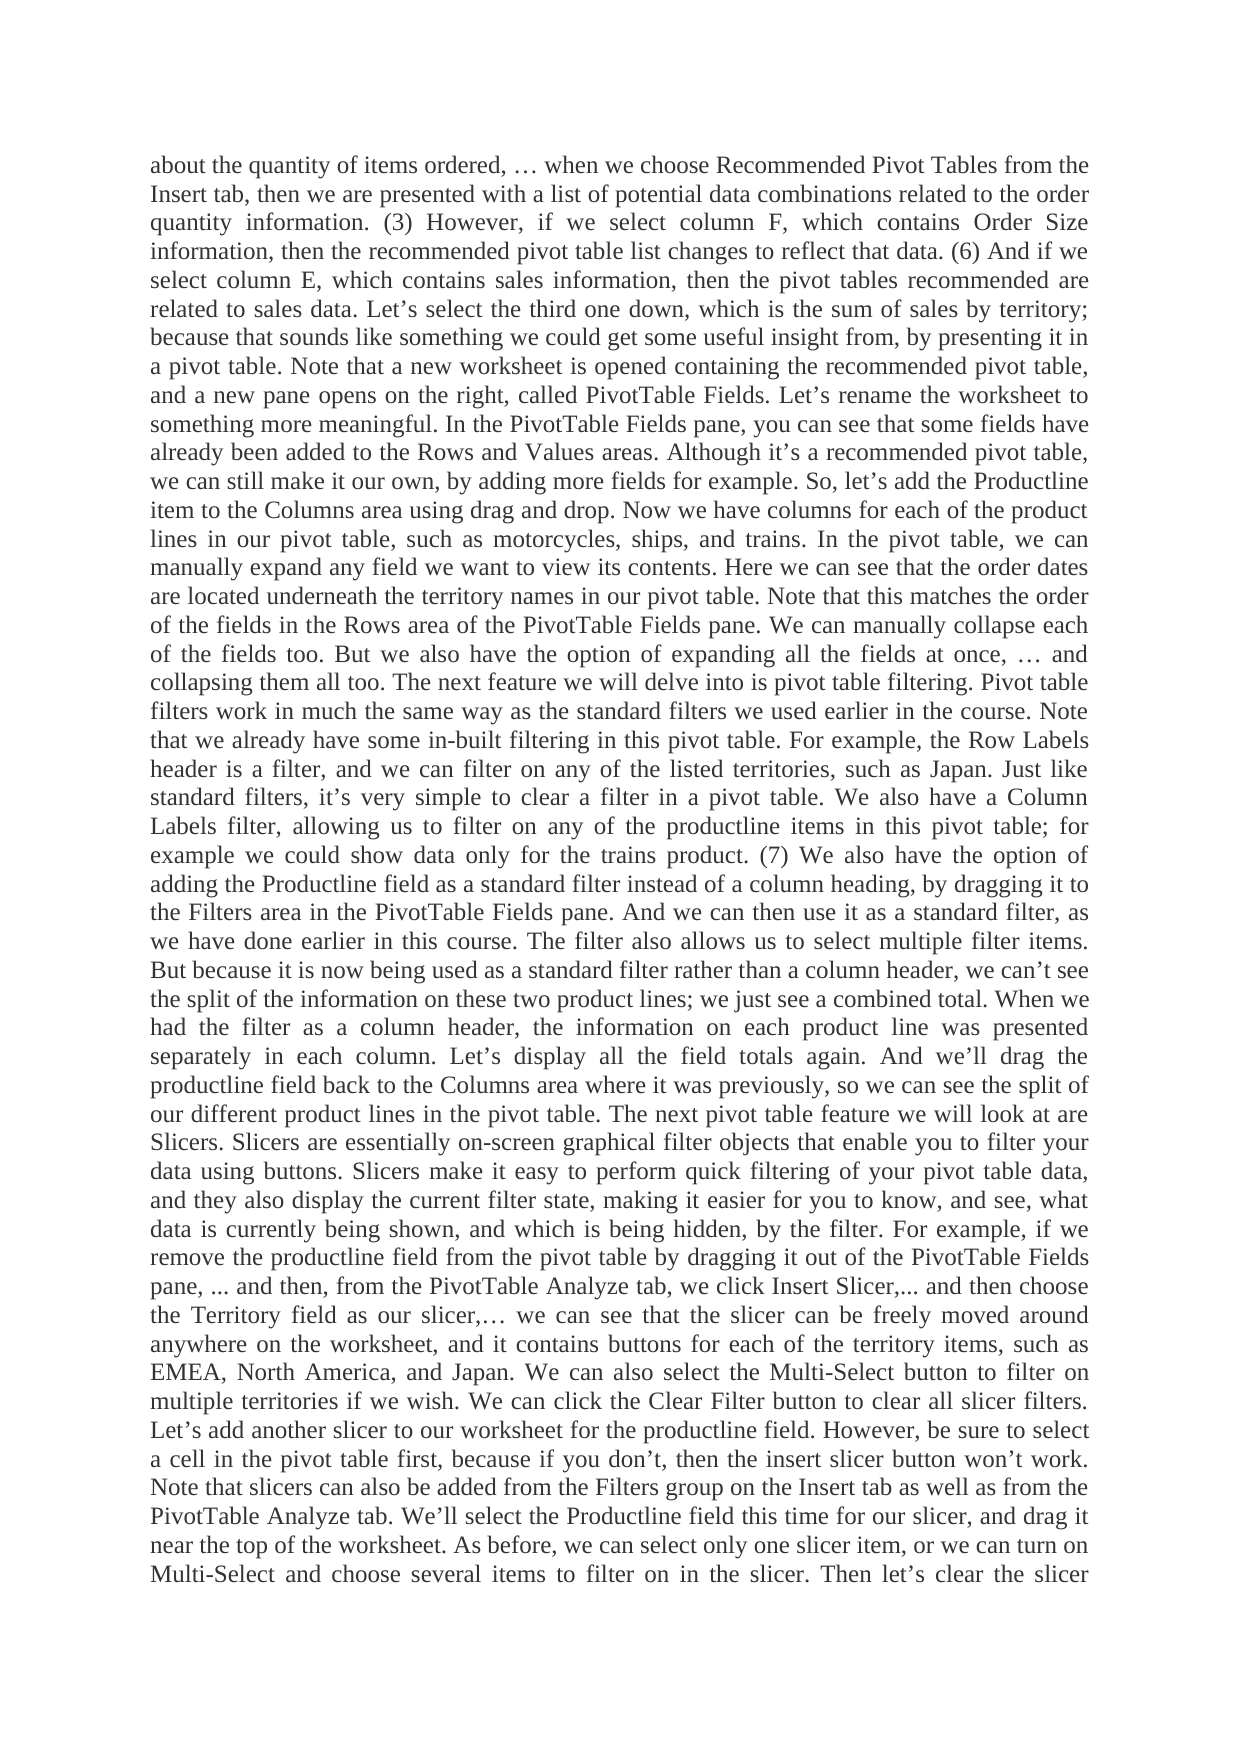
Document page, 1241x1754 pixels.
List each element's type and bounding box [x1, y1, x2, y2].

text [150, 150, 1090, 1587]
